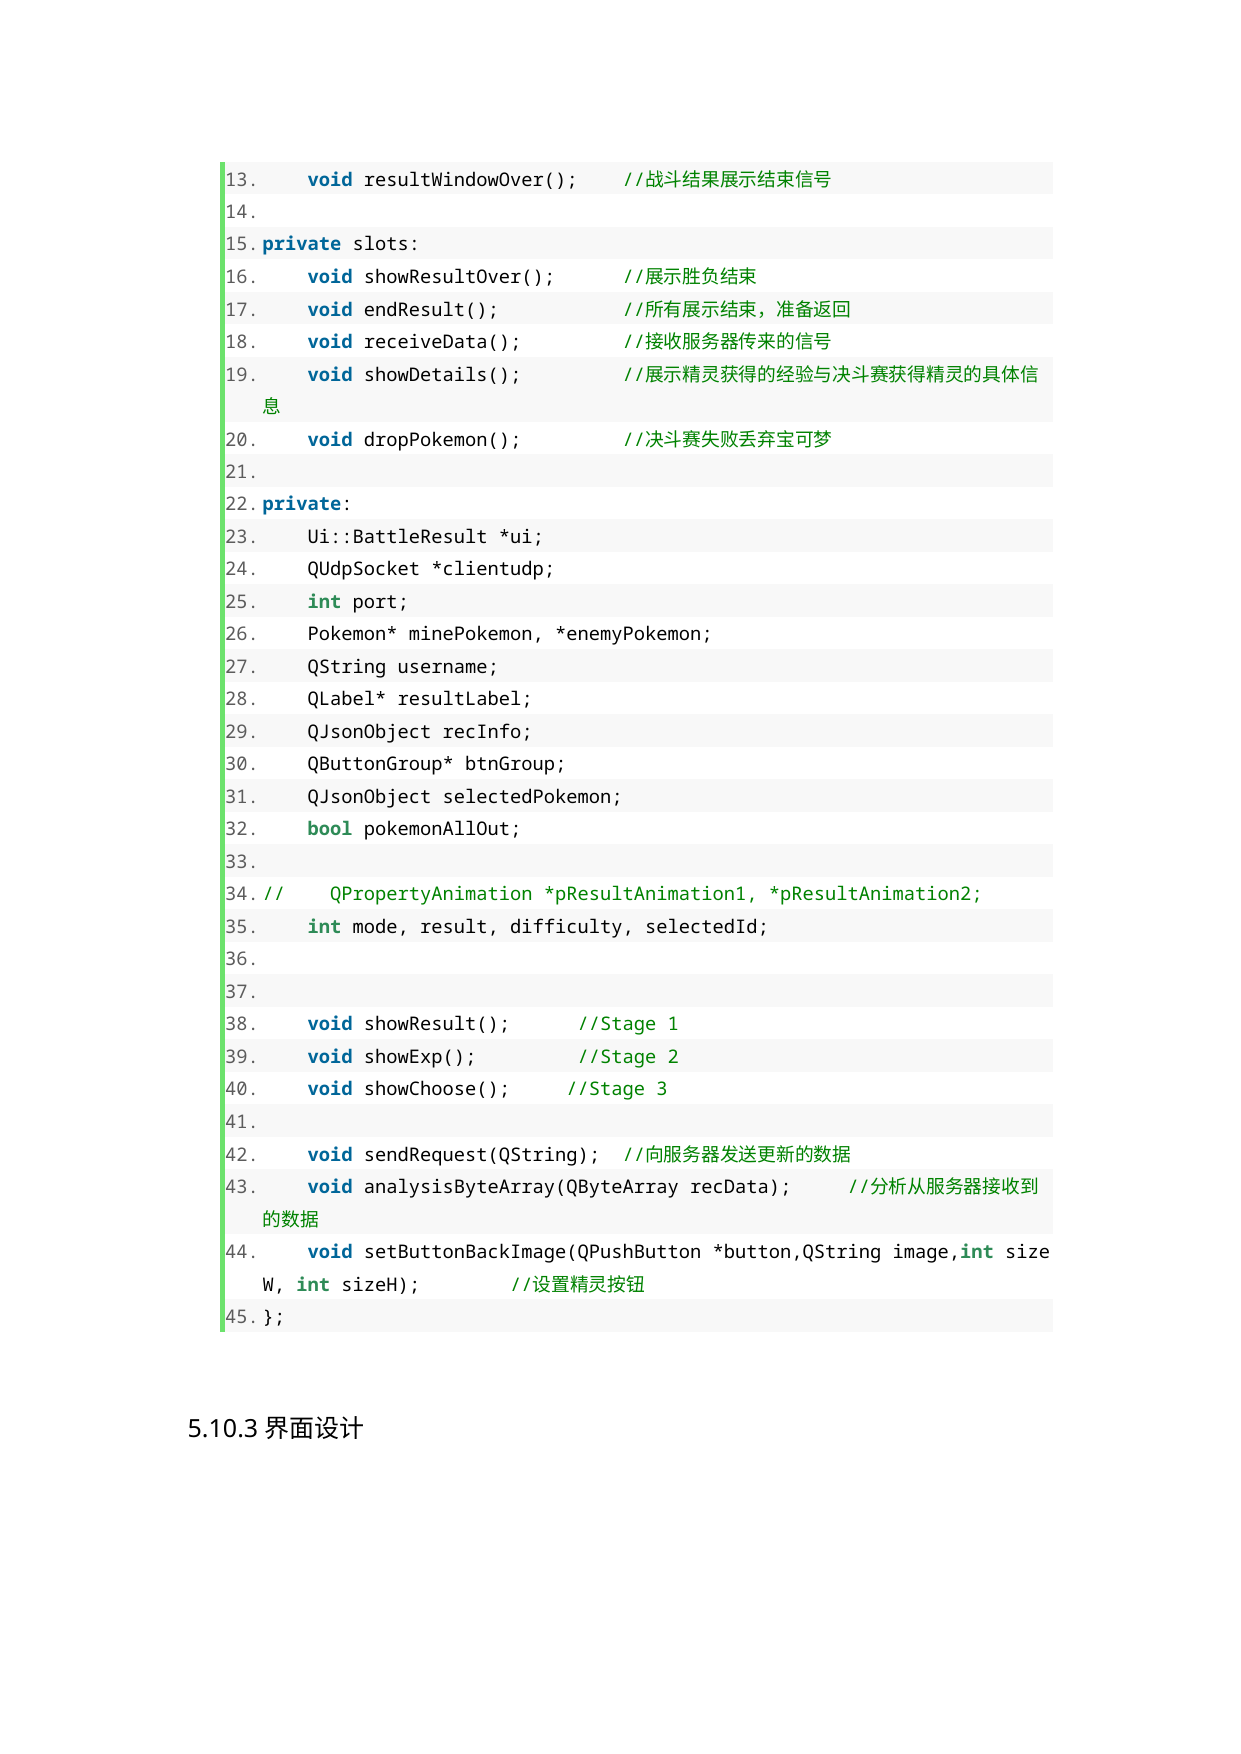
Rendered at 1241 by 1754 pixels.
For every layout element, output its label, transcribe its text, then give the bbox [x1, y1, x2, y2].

list void sendRequest(QString); //向服务器发送更新的数据 [225, 1137, 1053, 1169]
list void showResultOver(); //展示胜负结束 [225, 259, 1053, 292]
list void receiveData(); //接收服务器传来的信号 [225, 324, 1053, 357]
list // QPropertyAnimation *pResultAnimation1, *pResultAnimation2; [225, 877, 1053, 909]
list QButtonGroup* btnGroup; [225, 747, 1053, 779]
list QLabel* resultLabel; [225, 682, 1053, 714]
list int port; [225, 584, 1053, 617]
list void showResult(); //Stage 1 [225, 1007, 1053, 1039]
list private: [225, 487, 1053, 519]
list QString username; [225, 649, 1053, 682]
list QJsonObject selectedPokemon; [225, 779, 1053, 812]
subtitle 5.10.3 界面设计 [187, 1394, 1053, 1459]
list int mode, result, difficulty, selectedId; [225, 909, 1053, 942]
list QJsonObject recInfo; [225, 714, 1053, 747]
list void endResult(); //所有展示结束，准备返回 [225, 292, 1053, 324]
list void showDetails(); //展示精灵获得的经验与决斗赛获得精灵的具体信息 [225, 357, 1053, 422]
list void analysisByteArray(QByteArray recData); //分析从服务器接收到的数据 [225, 1169, 1053, 1234]
list void showExp(); //Stage 2 [225, 1039, 1053, 1072]
list Pokemon* minePokemon, *enemyPokemon; [225, 617, 1053, 649]
list void setButtonBackImage(QPushButton *button,QString image,int sizeW, int sizeH); //设置精灵按钮 [225, 1234, 1053, 1299]
list Ui::BattleResult *ui; [225, 519, 1053, 552]
list QUdpSocket *clientudp; [225, 552, 1053, 584]
list void resultWindowOver(); //战斗结果展示结束信号 [225, 162, 1053, 194]
list }; [225, 1299, 1053, 1332]
list void dropPokemon(); //决斗赛失败丢弃宝可梦 [225, 422, 1053, 454]
list bool pokemonAllOut; [225, 812, 1053, 844]
list private slots: [225, 227, 1053, 259]
list void showChoose(); //Stage 3 [225, 1072, 1053, 1104]
